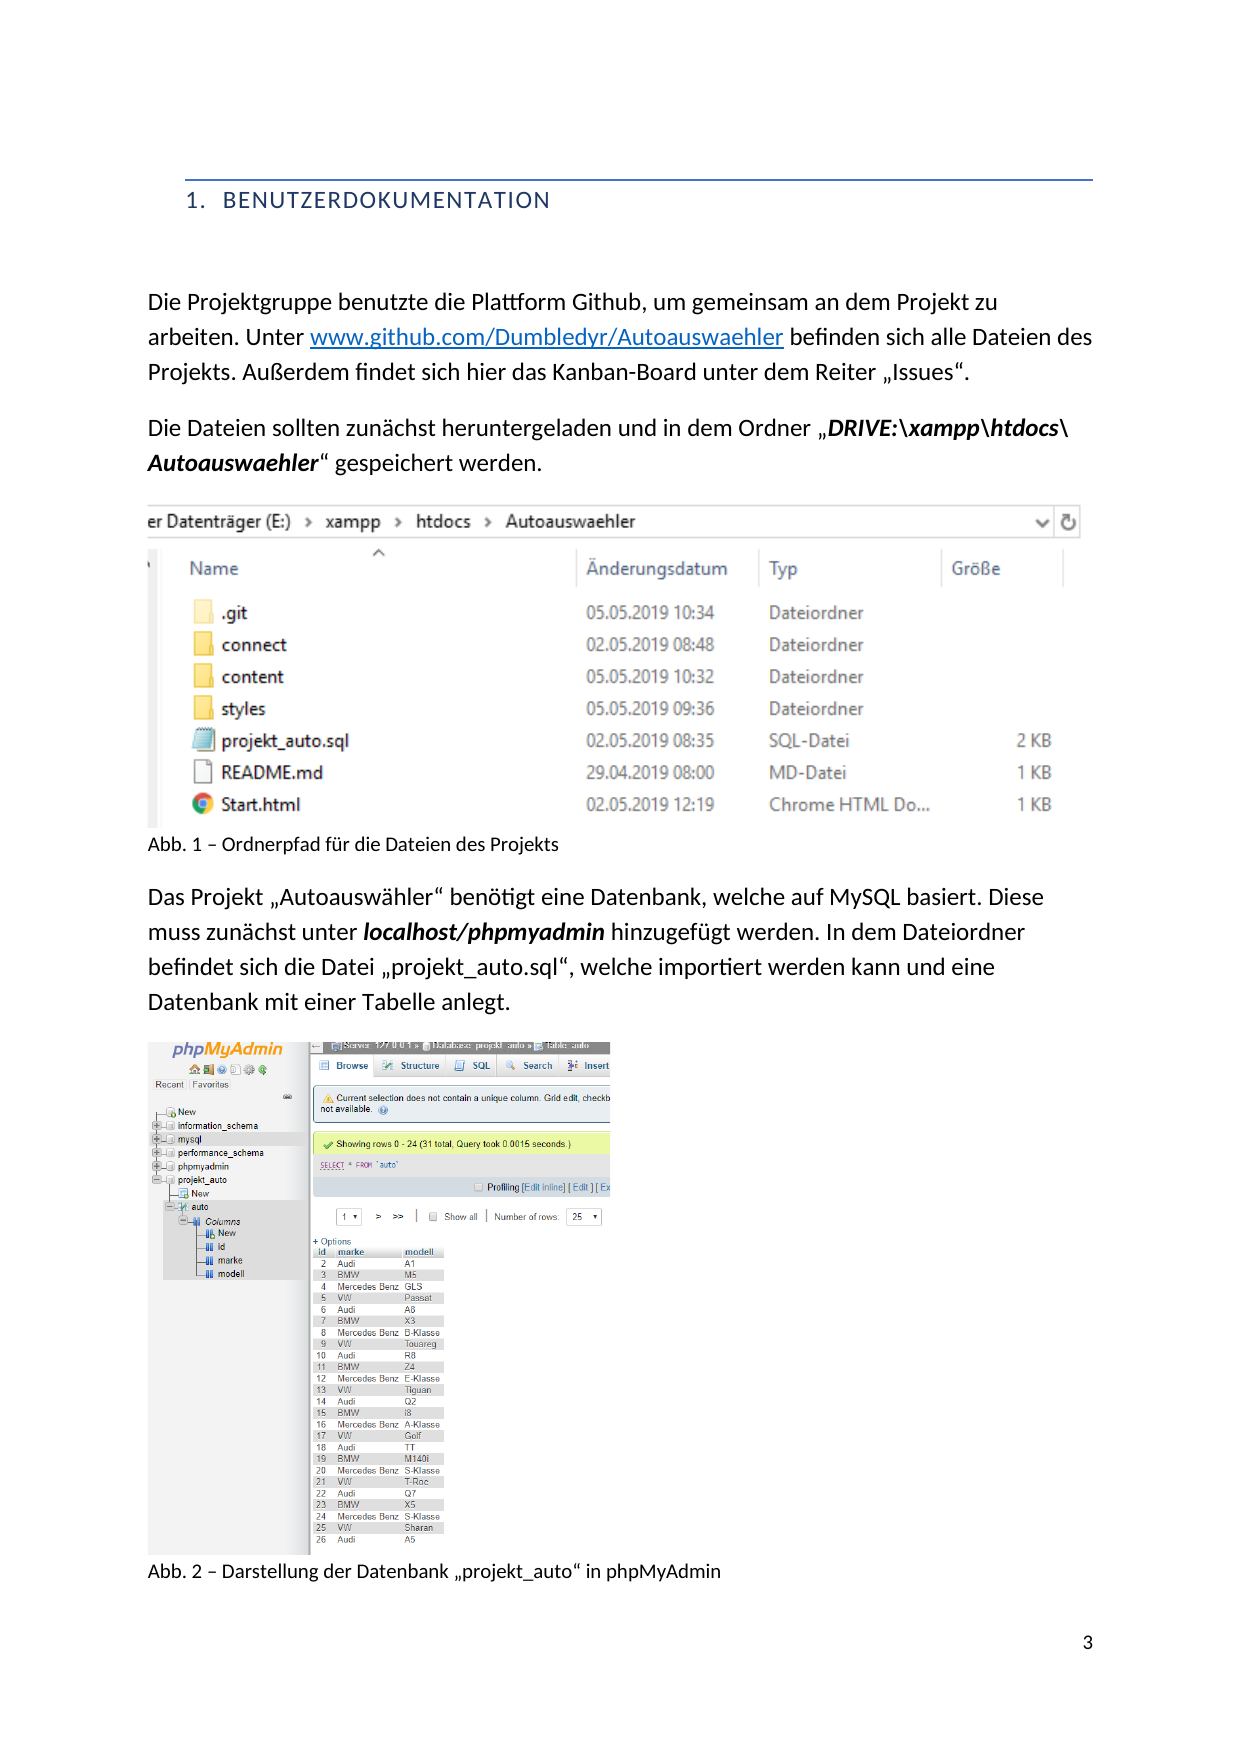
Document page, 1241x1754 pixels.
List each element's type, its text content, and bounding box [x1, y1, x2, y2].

text Die Dateien sollten zunächst heruntergeladen und in dem Ordner „DRIVE:\xampp\htdocs\Autoauswaehler“ gespeichert werden. [148, 412, 1093, 477]
picture [147, 1042, 611, 1555]
text Das Projekt „Autoauswähler“ benötigt eine Datenbank, welche auf MySQL basiert. Diese muss zunächst unter localhost/phpmyadmin hinzugefügt werden. In dem Dateiordner befindet sich die Datei „projekt_auto.sql“, welche importiert werden kann und eine Datenbank mit einer Tabelle anlegt. [148, 881, 1093, 1017]
list Benutzerdokumentation [185, 181, 1093, 215]
text Abb. 1 – Ordnerpfad für die Dateien des Projekts [148, 828, 1093, 857]
picture [147, 502, 1093, 828]
text Die Projektgruppe benutzte die Plattform Github, um gemeinsam an dem Projekt zu arbeiten. Unter www.github.com/Dumbledyr/Autoauswaehler befinden sich alle Dateien des Projekts. Außerdem findet sich hier das Kanban-Board unter dem Reiter „Issues“. [148, 286, 1093, 386]
